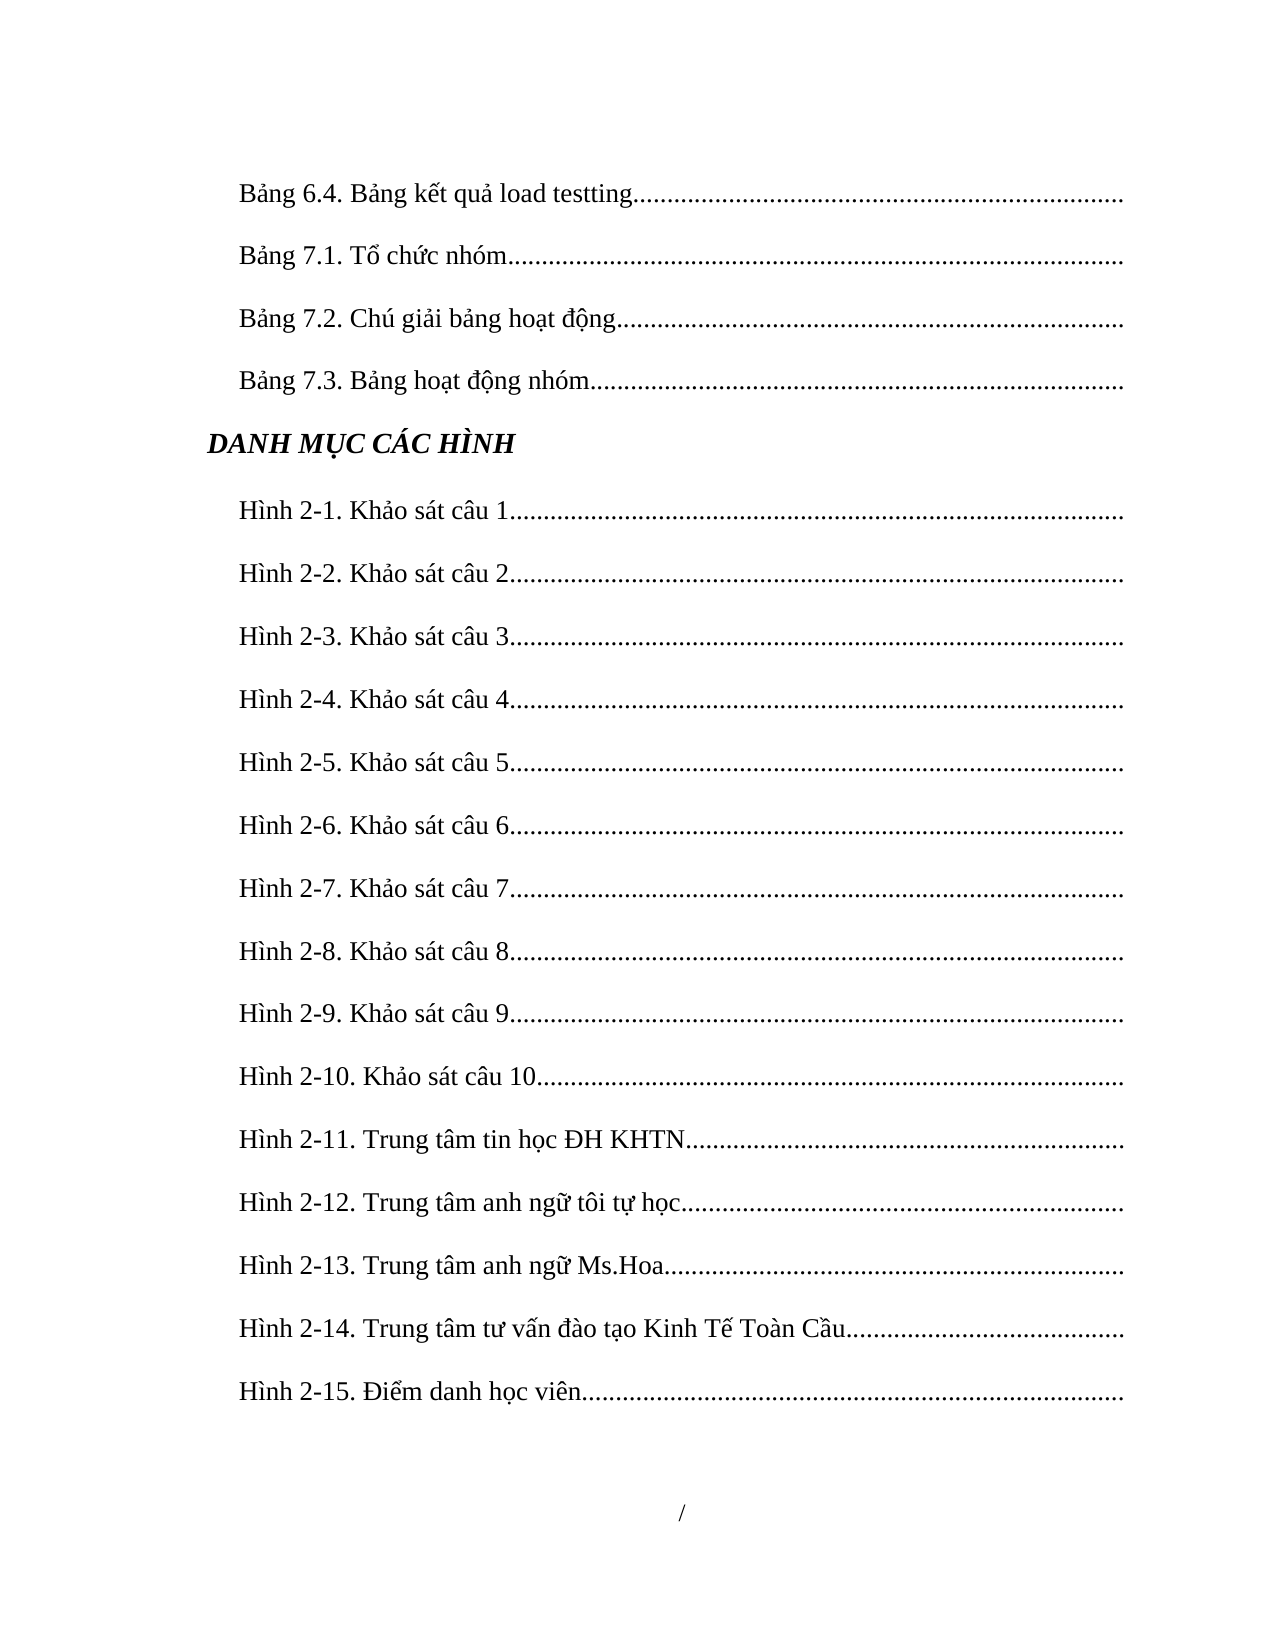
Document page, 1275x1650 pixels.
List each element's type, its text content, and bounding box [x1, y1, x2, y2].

text Hình 2-13. Trung tâm anh ngữ Ms.Hoa [238, 1249, 1157, 1280]
text Bảng 6.4. Bảng kết quả load testting [238, 177, 1157, 208]
text Hình 2-8. Khảo sát câu 8 [238, 935, 1157, 966]
text Hình 2-6. Khảo sát câu 6 [238, 809, 1157, 840]
text Bảng 7.1. Tổ chức nhóm [238, 239, 1157, 271]
text Hình 2-7. Khảo sát câu 7 [238, 872, 1157, 903]
text Hình 2-12. Trung tâm anh ngữ tôi tự học [238, 1186, 1157, 1217]
text Hình 2-1. Khảo sát câu 1 [238, 494, 1157, 525]
text Hình 2-15. Điểm danh học viên [238, 1375, 1157, 1406]
text Hình 2-2. Khảo sát câu 2 [238, 557, 1157, 588]
text Hình 2-9. Khảo sát câu 9 [238, 998, 1157, 1029]
text Hình 2-11. Trung tâm tin học ĐH KHTN [238, 1123, 1157, 1154]
list DANH MỤC CÁC HÌNH [207, 426, 1157, 460]
text Hình 2-10. Khảo sát câu 10 [238, 1061, 1157, 1092]
text Hình 2-3. Khảo sát câu 3 [238, 620, 1157, 651]
text Bảng 7.3. Bảng hoạt động nhóm [238, 364, 1157, 395]
text Bảng 7.2. Chú giải bảng hoạt động [238, 302, 1157, 333]
text Hình 2-14. Trung tâm tư vấn đào tạo Kinh Tế Toàn Cầu [238, 1312, 1157, 1343]
text Hình 2-5. Khảo sát câu 5 [238, 746, 1157, 777]
text Hình 2-4. Khảo sát câu 4 [238, 683, 1157, 714]
